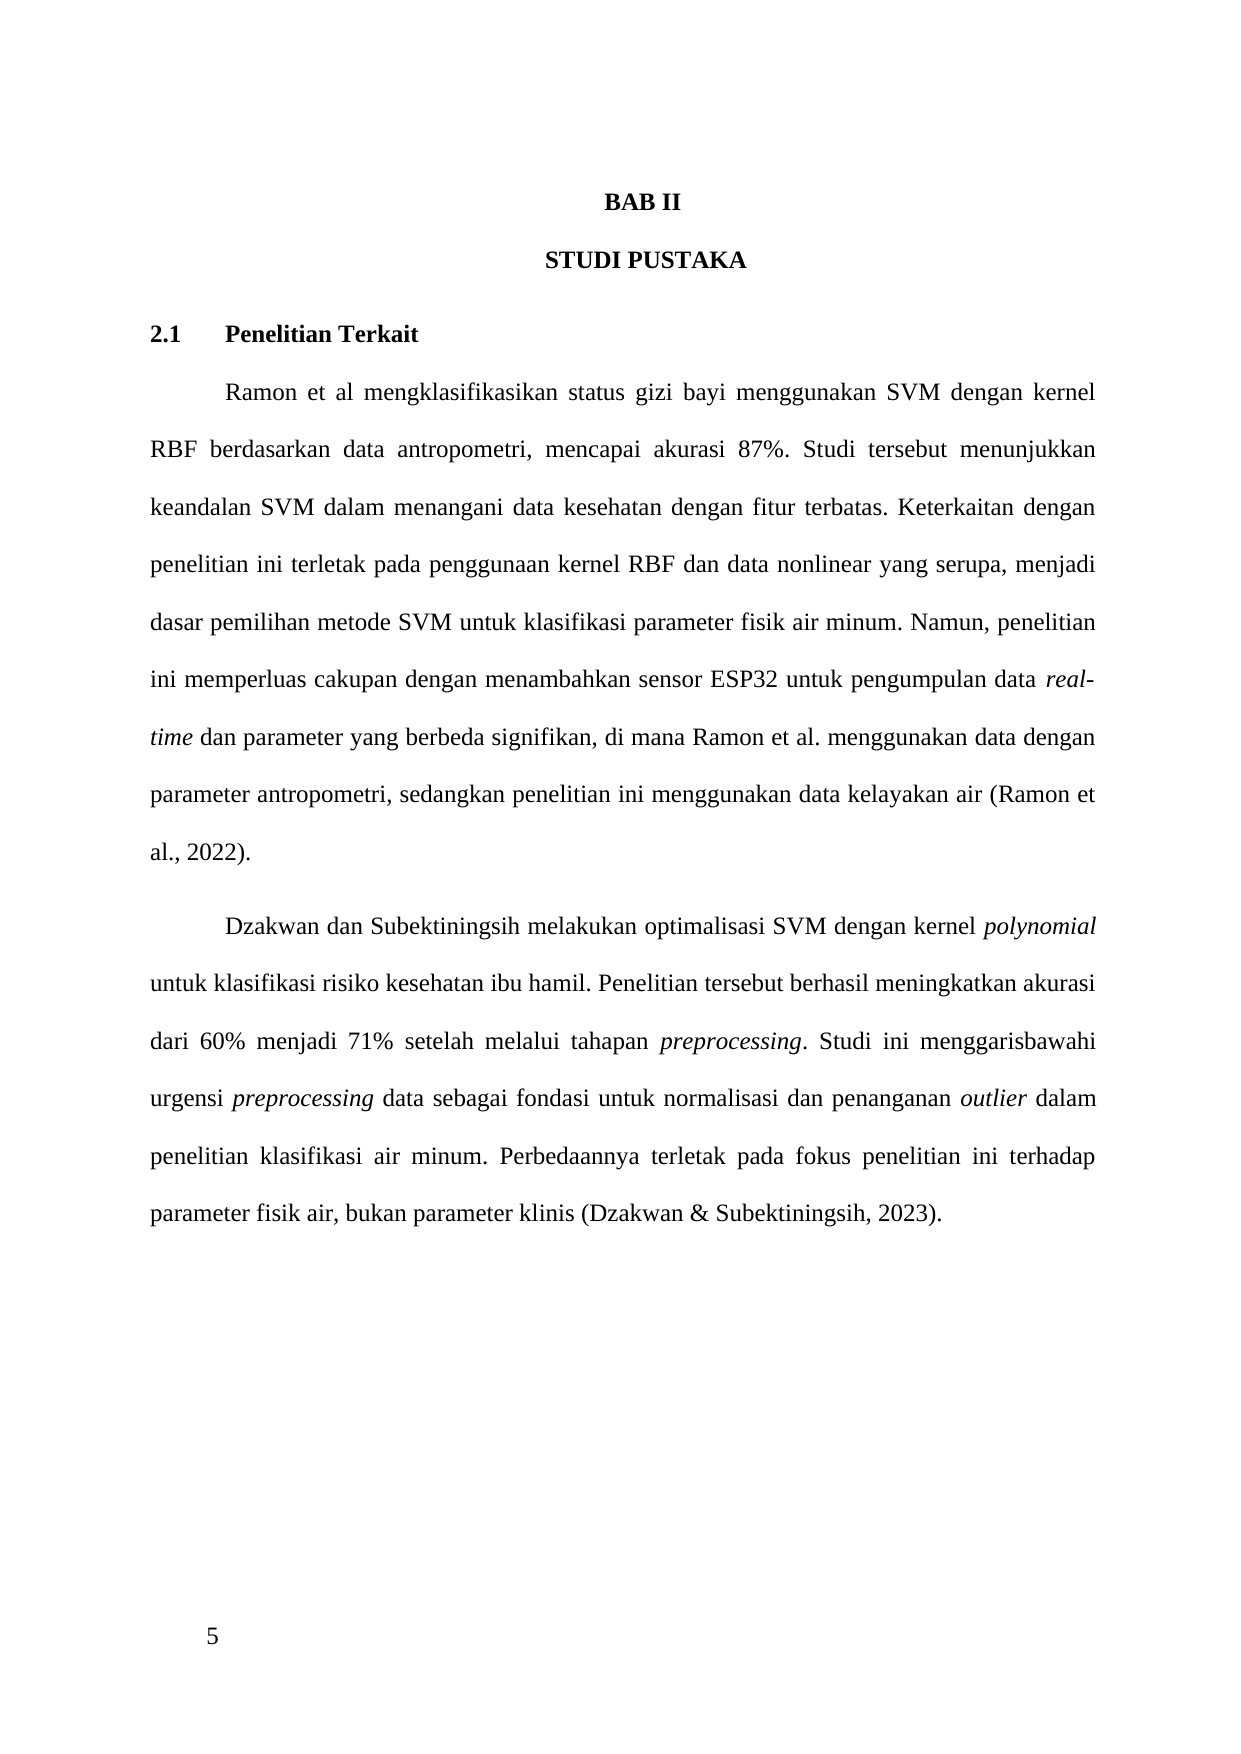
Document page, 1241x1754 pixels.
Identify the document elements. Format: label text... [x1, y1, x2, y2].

subtitle Penelitian Terkait [150, 319, 1096, 348]
text Dzakwan dan Subektiningsih melakukan optimalisasi SVM dengan kernel polynomial untuk klasifikasi risiko kesehatan ibu hamil. Penelitian tersebut berhasil meningkatkan akurasi dari 60% menjadi 71% setelah melalui tahapan preprocessing. Studi ini menggarisbawahi urgensi preprocessing data sebagai fondasi untuk normalisasi dan penanganan outlier dalam penelitian klasifikasi air minum. Perbedaannya terletak pada fokus penelitian ini terhadap parameter fisik air, bukan parameter klinis (Dzakwan & Subektiningsih, 2023). [150, 911, 1096, 1227]
text Ramon et al mengklasifikasikan status gizi bayi menggunakan SVM dengan kernel RBF berdasarkan data antropometri, mencapai akurasi 87%. Studi tersebut menunjukkan keandalan SVM dalam menangani data kesehatan dengan fitur terbatas. Keterkaitan dengan penelitian ini terletak pada penggunaan kernel RBF dan data nonlinear yang serupa, menjadi dasar pemilihan metode SVM untuk klasifikasi parameter fisik air minum. Namun, penelitian ini memperluas cakupan dengan menambahkan sensor ESP32 untuk pengumpulan data real-time dan parameter yang berbeda signifikan, di mana Ramon et al. menggunakan data dengan parameter antropometri, sedangkan penelitian ini menggunakan data kelayakan air (Ramon et al., 2022). [150, 377, 1096, 865]
subtitle BAB II STUDI PUSTAKA [150, 187, 1096, 274]
